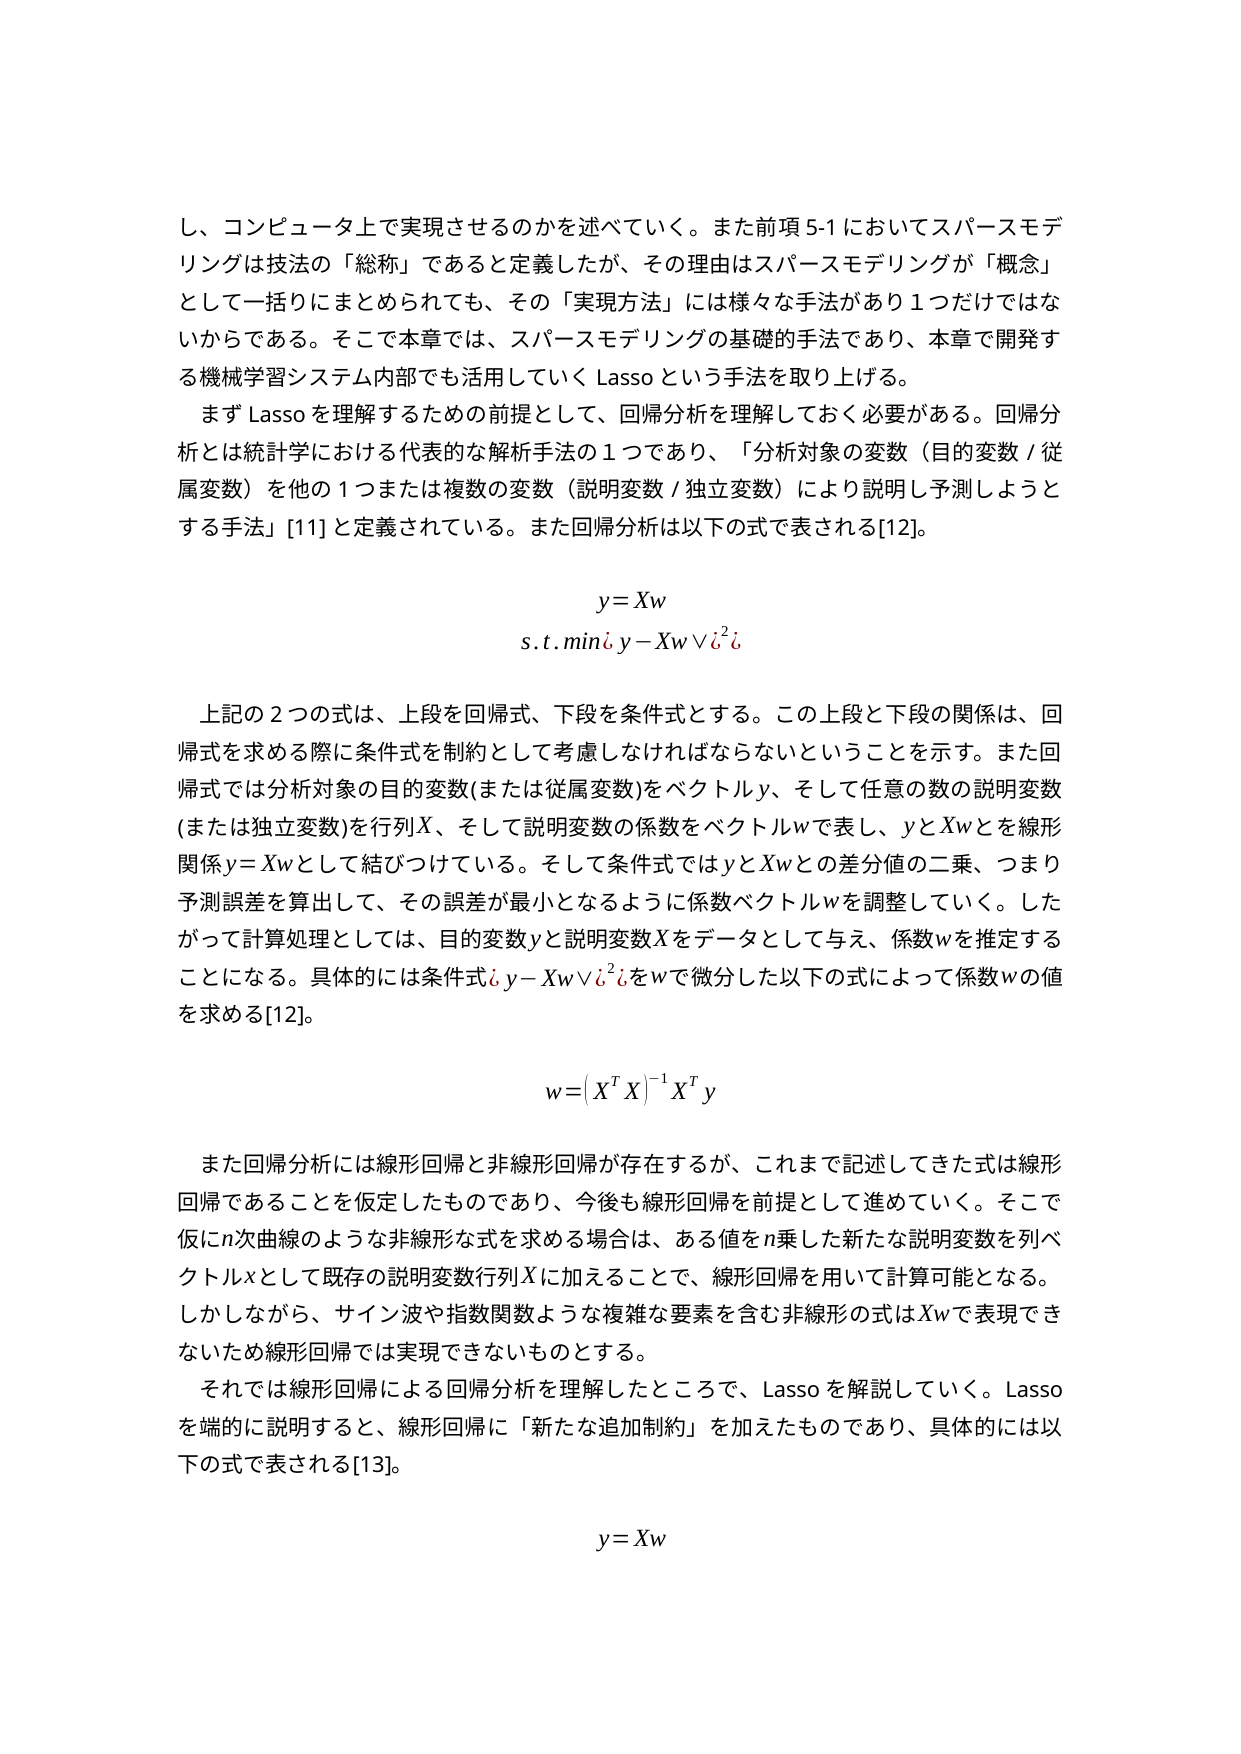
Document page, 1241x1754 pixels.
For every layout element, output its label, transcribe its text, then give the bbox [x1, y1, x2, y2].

text それでは線形回帰による回帰分析を理解したところで、Lassoを解説していく。Lassoを端的に説明すると、線形回帰に「新たな追加制約」を加えたものであり、具体的には以下の式で表される[13]。 [177, 1369, 1063, 1482]
text まずLassoを理解するための前提として、回帰分析を理解しておく必要がある。回帰分析とは統計学における代表的な解析手法の１つであり、「分析対象の変数（目的変数 / 従属変数）を他の1つまたは複数の変数（説明変数 / 独立変数）により説明し予測しようとする手法」[11] と定義されている。また回帰分析は以下の式で表される[12]。 [177, 394, 1063, 544]
text 上記の2つの式は、上段を回帰式、下段を条件式とする。この上段と下段の関係は、回帰式を求める際に条件式を制約として考慮しなければならないということを示す。また回帰式では分析対象の目的変数(または従属変数)をベクトル、そして任意の数の説明変数(または独立変数)を行列、そして説明変数の係数をベクトルで表し、ととを線形関係として結びつけている。そして条件式ではととの差分値の二乗、つまり予測誤差を算出して、その誤差が最小となるように係数ベクトルを調整していく。したがって計算処理としては、目的変数と説明変数をデータとして与え、係数を推定することになる。具体的には条件式をで微分した以下の式によって係数の値を求める[12]。 [177, 694, 1063, 1032]
text また回帰分析には線形回帰と非線形回帰が存在するが、これまで記述してきた式は線形回帰であることを仮定したものであり、今後も線形回帰を前提として進めていく。そこで仮に次曲線のような非線形な式を求める場合は、ある値を乗した新たな説明変数を列ベクトルとして既存の説明変数行列に加えることで、線形回帰を用いて計算可能となる。しかしながら、サイン波や指数関数ような複雑な要素を含む非線形の式はで表現できないため線形回帰では実現できないものとする。 [177, 1144, 1063, 1369]
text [177, 207, 1063, 394]
